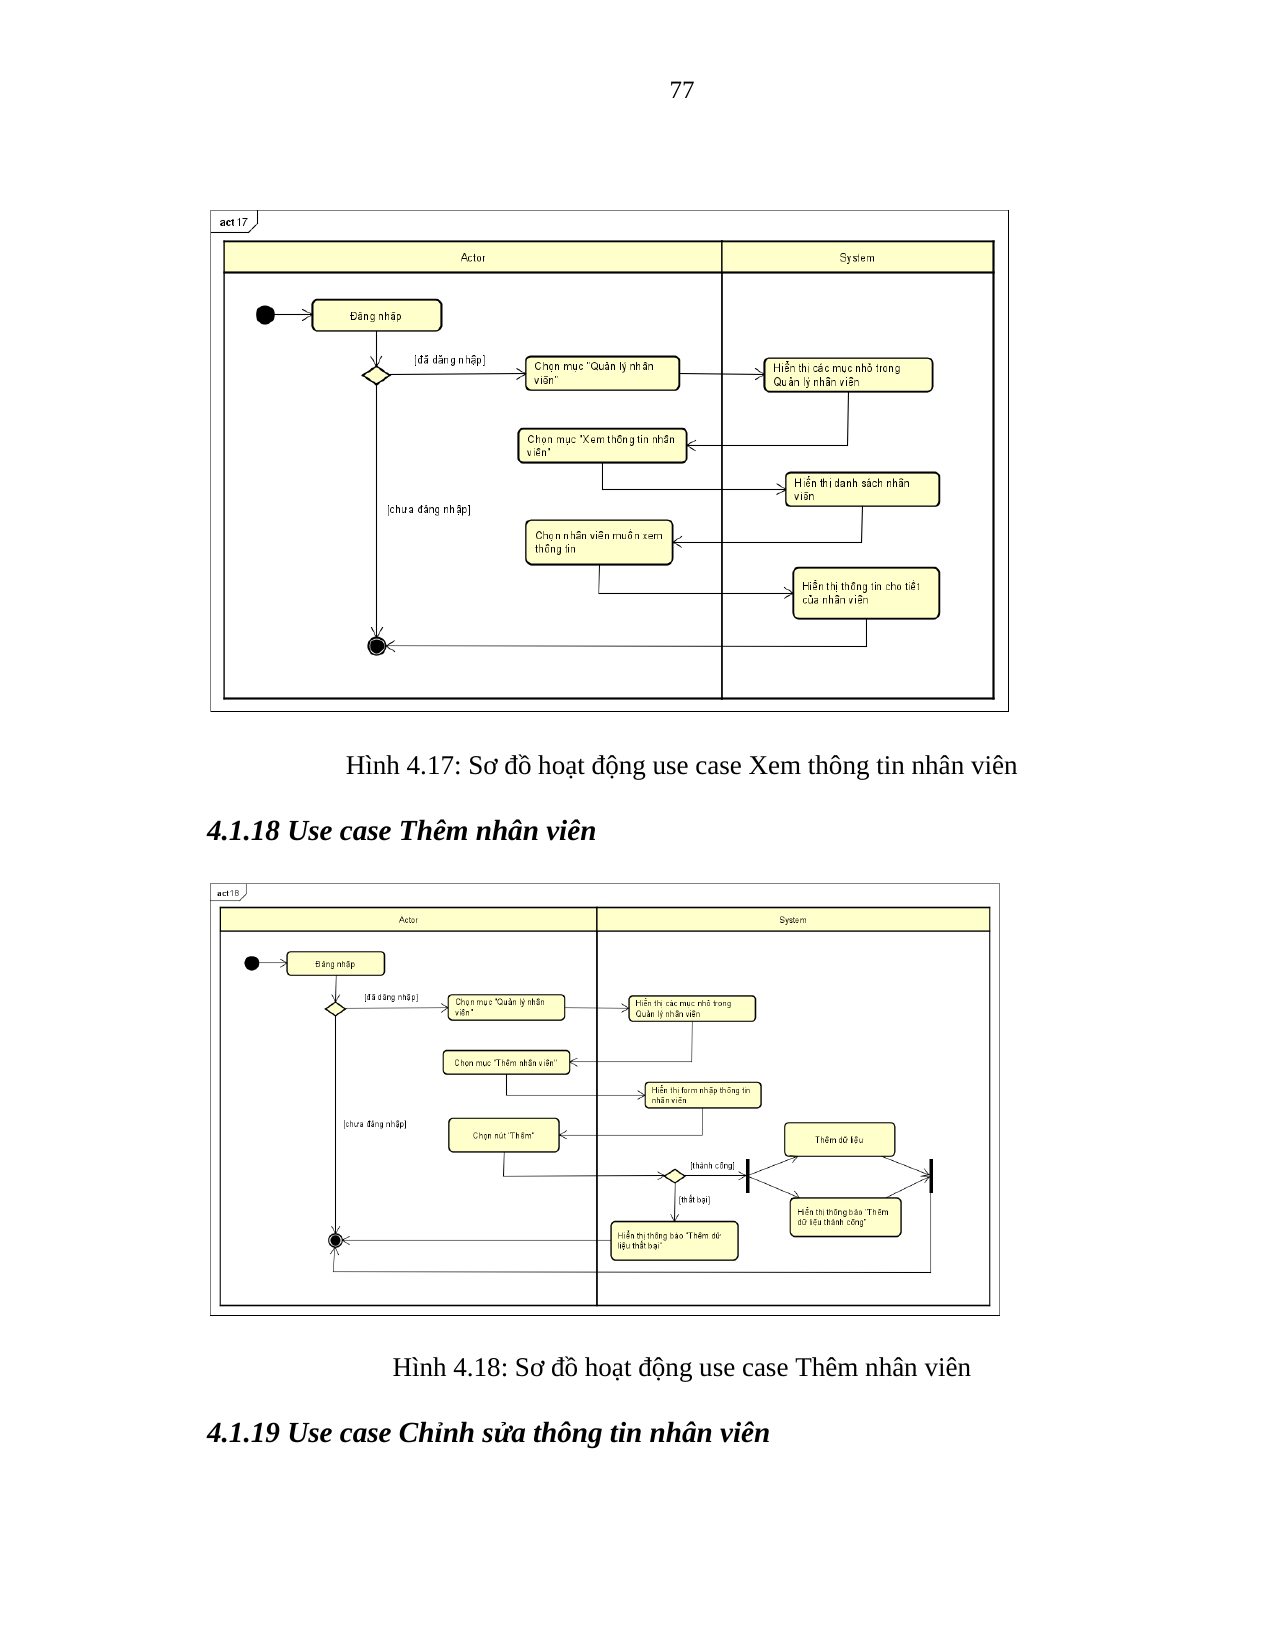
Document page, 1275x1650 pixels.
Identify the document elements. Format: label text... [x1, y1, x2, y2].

text Hình 4.17: Sơ đồ hoạt động use case Xem thông tin nhân viên [207, 749, 1157, 781]
text Hình 4.18: Sơ đồ hoạt động use case Thêm nhân viên [207, 1352, 1157, 1383]
text 4.1.19 Use case Chỉnh sửa thông tin nhân viên [207, 1415, 1157, 1448]
picture [206, 879, 1004, 1321]
picture [206, 206, 1014, 719]
text 4.1.18 Use case Thêm nhân viên [207, 813, 1157, 846]
